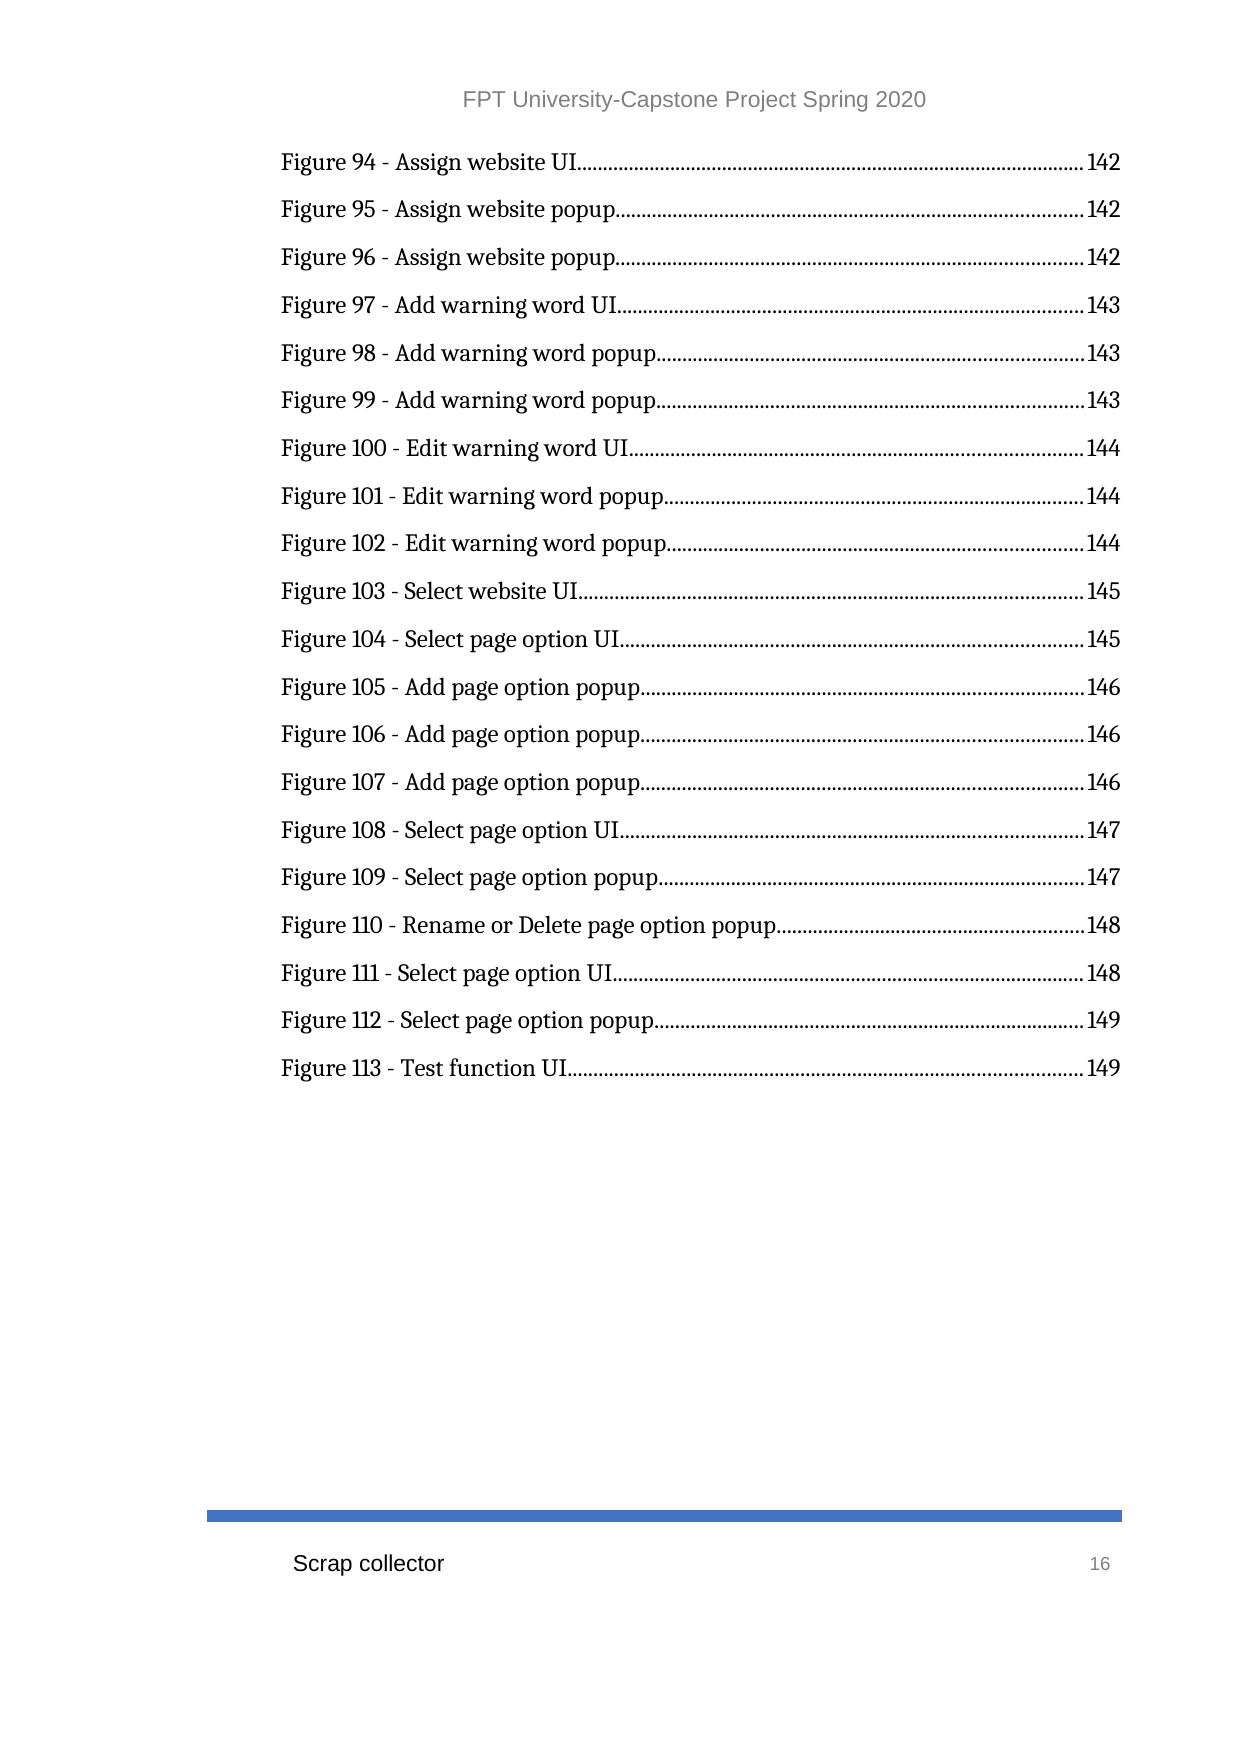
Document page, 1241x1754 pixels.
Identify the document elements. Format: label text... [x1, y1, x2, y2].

text Figure 96 - Assign website popup 142 [207, 243, 1122, 272]
text Figure 98 - Add warning word popup 143 [207, 338, 1122, 367]
text Figure 95 - Assign website popup 142 [207, 195, 1122, 224]
text Figure 104 - Select page option UI 145 [207, 625, 1122, 653]
text Figure 101 - Edit warning word popup 144 [207, 482, 1122, 510]
text Figure 110 - Rename or Delete page option popup 148 [207, 911, 1122, 940]
text Figure 109 - Select page option popup 147 [207, 863, 1122, 892]
text Figure 106 - Add page option popup 146 [207, 720, 1122, 749]
text Figure 102 - Edit warning word popup 144 [207, 529, 1122, 558]
text Figure 111 - Select page option UI 148 [207, 959, 1122, 987]
text Figure 99 - Add warning word popup 143 [207, 386, 1122, 415]
text Figure 97 - Add warning word UI 143 [207, 291, 1122, 319]
text Figure 94 - Assign website UI 142 [207, 148, 1122, 176]
text Figure 105 - Add page option popup 146 [207, 672, 1122, 701]
text Figure 108 - Select page option UI 147 [207, 816, 1122, 844]
text Figure 113 - Test function UI 149 [207, 1054, 1122, 1083]
text Figure 112 - Select page option popup 149 [207, 1006, 1122, 1035]
text Figure 100 - Edit warning word UI 144 [207, 434, 1122, 463]
text Figure 107 - Add page option popup 146 [207, 768, 1122, 797]
text Figure 103 - Select website UI 145 [207, 577, 1122, 606]
